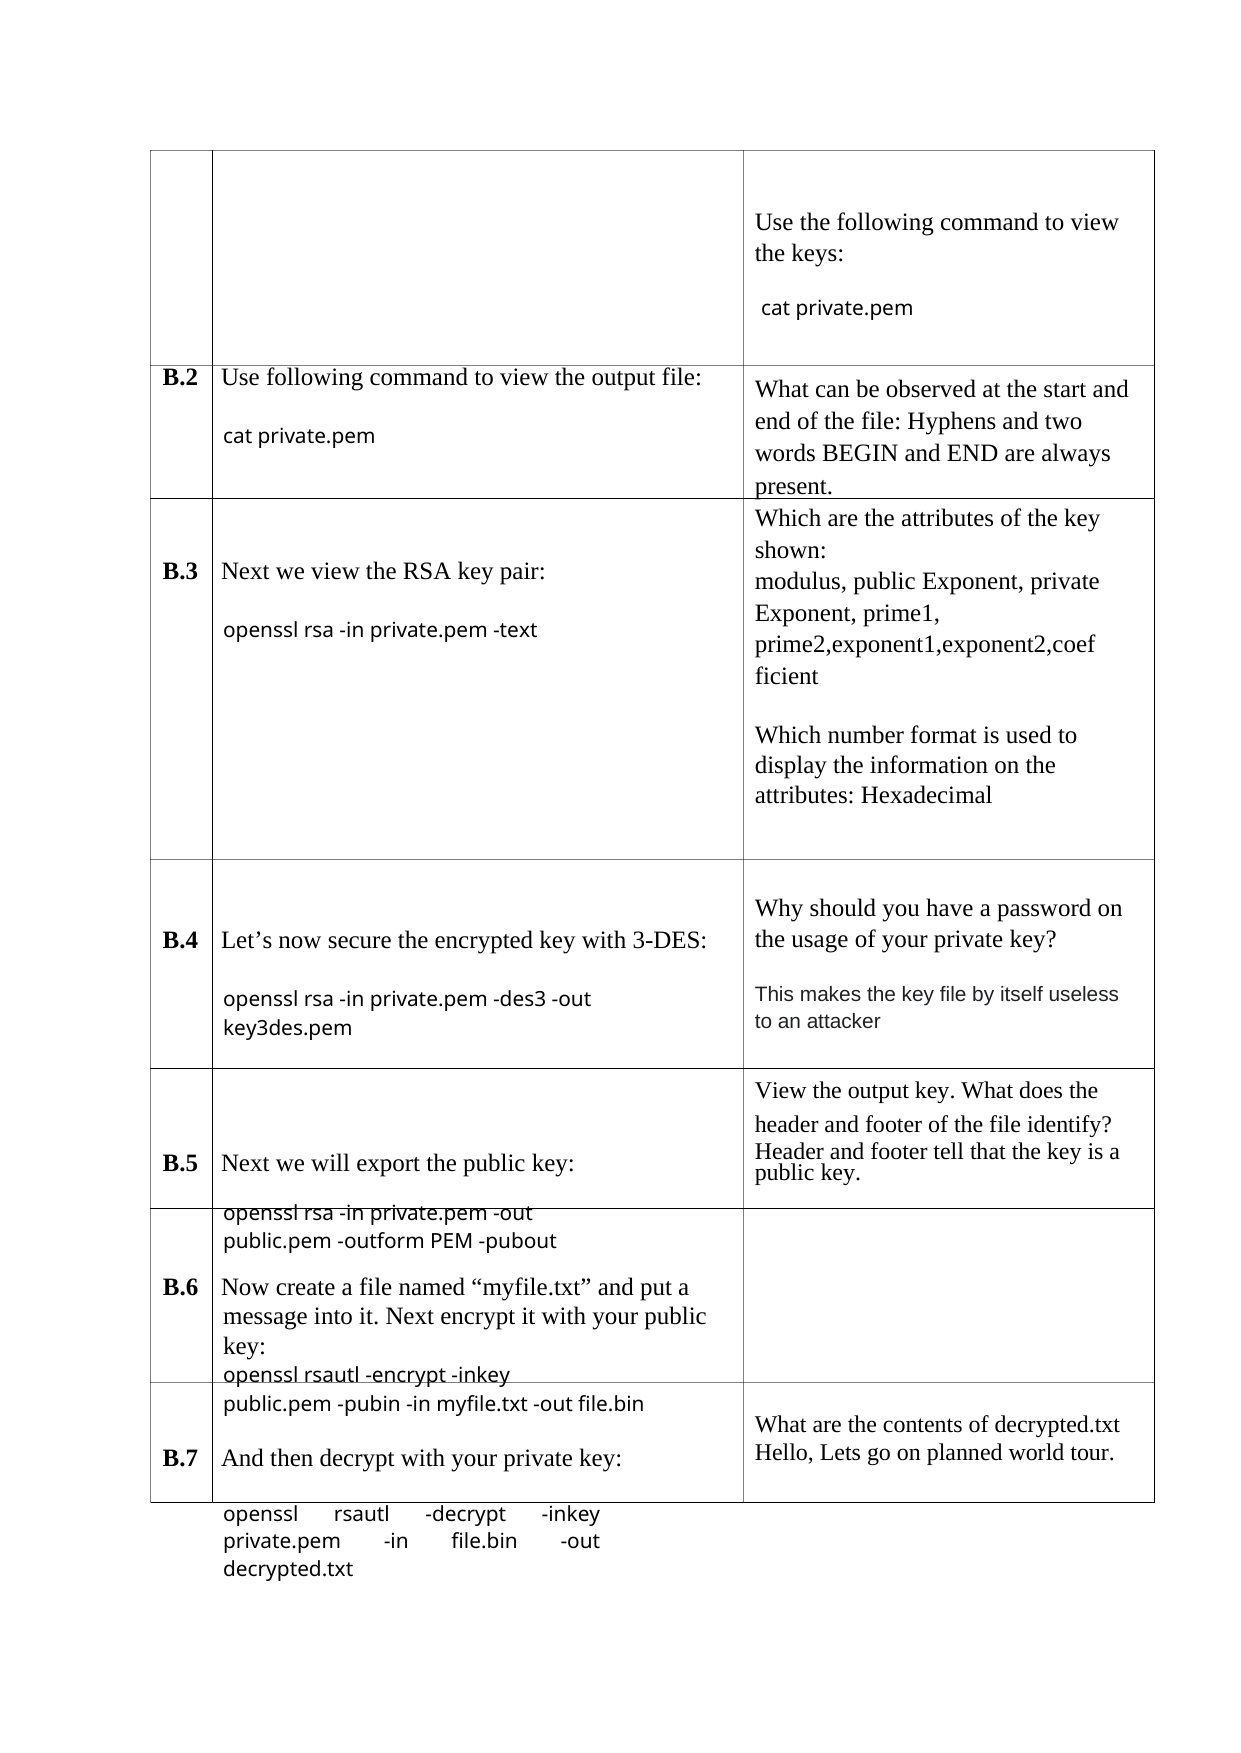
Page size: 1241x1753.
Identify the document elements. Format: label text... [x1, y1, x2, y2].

text cat private.pem [223, 422, 711, 450]
text cat private.pem [761, 293, 1136, 321]
text Which number format is used to display the information on the attributes: Hexadecimal [754, 721, 1078, 808]
text B.6 Now create a file named “myfile.txt” and put a message into it. Next encrypt it with your public key: [163, 1272, 709, 1360]
text openssl rsautl -encrypt -inkey [223, 1361, 688, 1389]
text openssl rsautl -decrypt -inkey private.pem -in file.bin -out decrypted.txt [223, 1499, 600, 1583]
text openssl rsa -in private.pem -out public.pem -outform PEM -pubout [223, 1198, 625, 1255]
picture [147, 147, 1157, 1504]
text What are the contents of decrypted.txt Hello, Lets go on planned world tour. [754, 1410, 1136, 1465]
text public.pem -pubin -in myfile.txt -out file.bin [223, 1389, 688, 1417]
text Which are the attributes of the key shown: [754, 503, 1101, 563]
text B.2 Use following command to view the output file: [162, 362, 711, 391]
text B.3 Next we view the RSA key pair: [162, 556, 711, 585]
text B.5 Next we will export the public key: [162, 1148, 711, 1177]
text openssl rsa -in private.pem -text [223, 616, 711, 644]
text openssl rsa -in private.pem -des3 -out key3des.pem [223, 984, 700, 1041]
text B.4 Let’s now secure the encrypted key with 3-DES: [162, 925, 711, 954]
text modulus, public Exponent, private Exponent, prime1, prime2,exponent1,exponent2,coefficient [754, 566, 1101, 690]
text This makes the key file by itself useless to an attacker [754, 982, 1123, 1032]
text Header and footer tell that the key is a public key. [754, 1143, 1136, 1185]
text Why should you have a password on the usage of your private key? [754, 893, 1123, 953]
text View the output key. What does the header and footer of the file identify? [754, 1076, 1128, 1137]
text Use the following command to view the keys: [754, 207, 1119, 267]
text What can be observed at the start and end of the file: Hyphens and two words BEGIN and END are always present. [754, 374, 1130, 499]
text B.7 And then decrypt with your private key: [162, 1443, 711, 1472]
